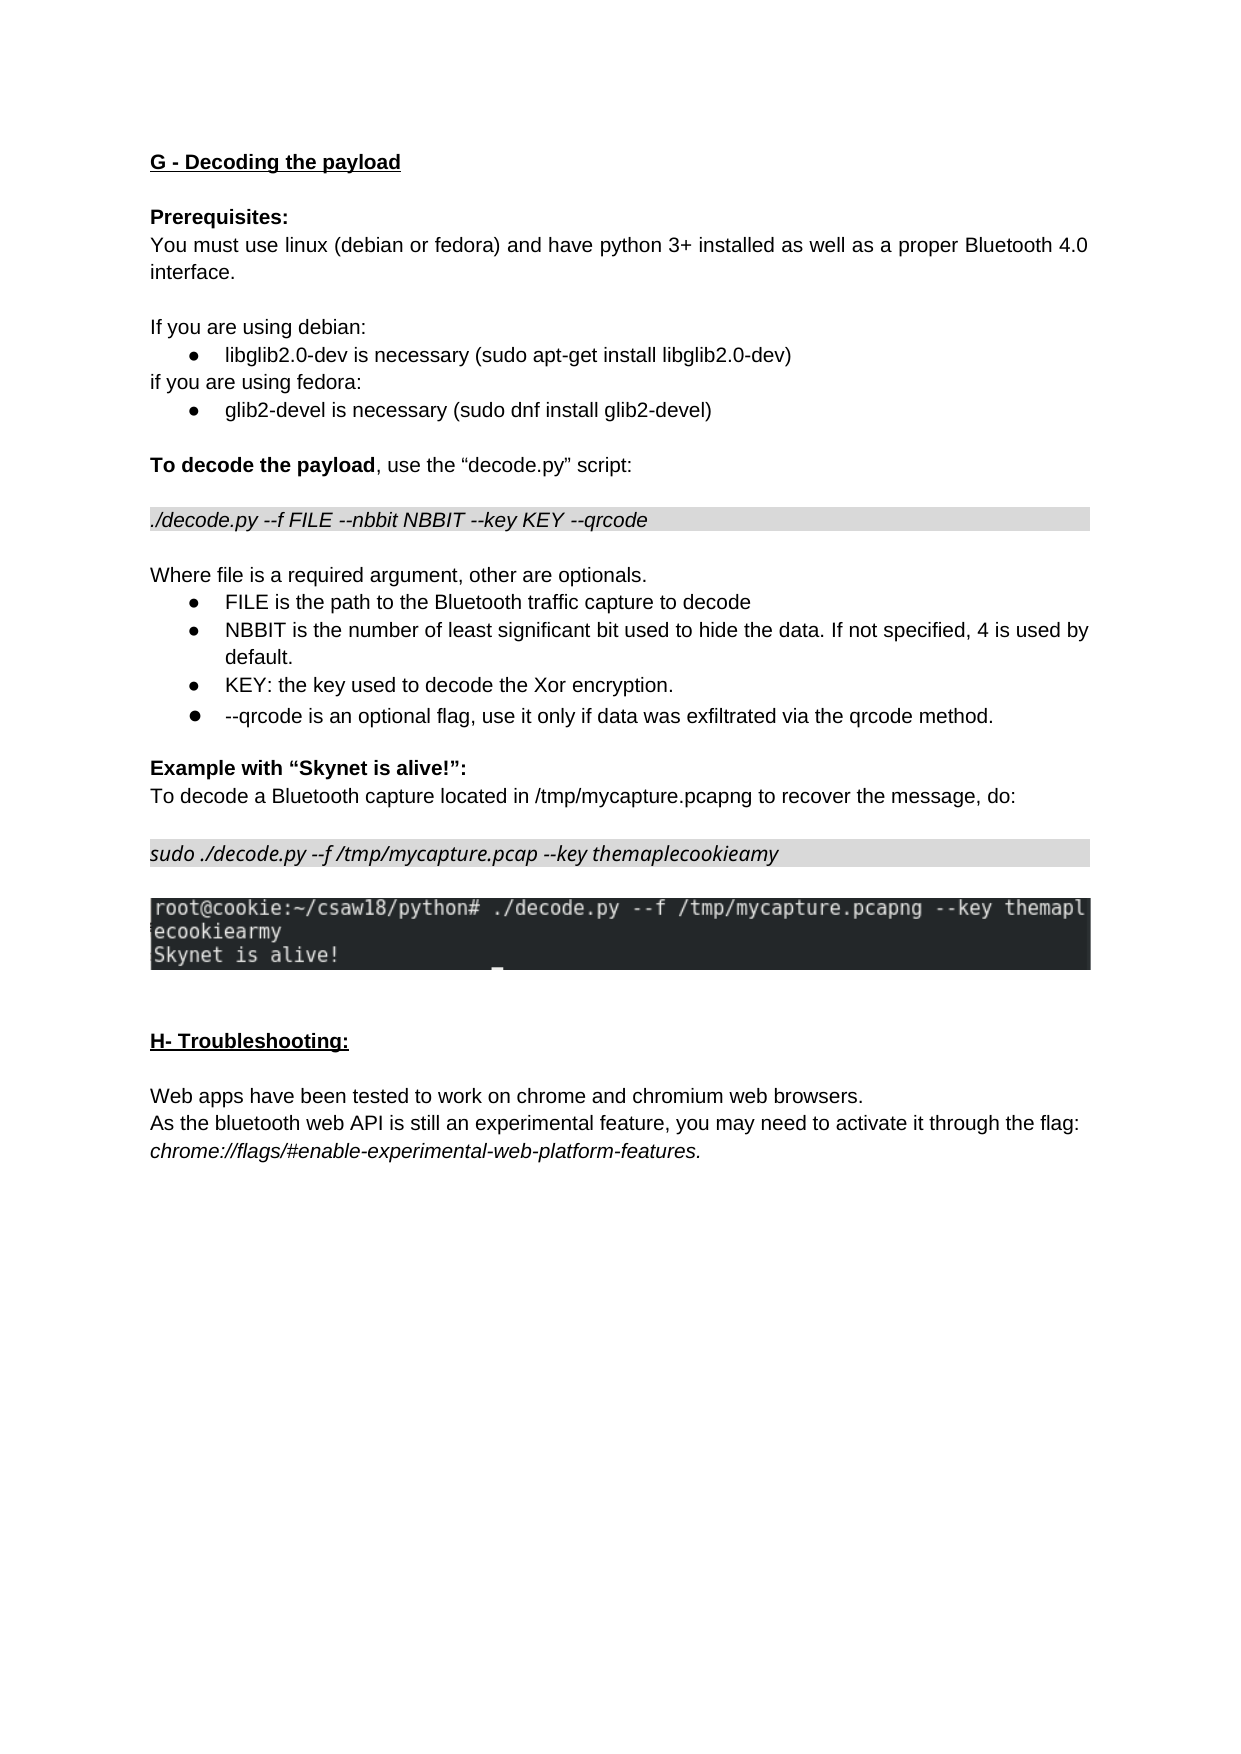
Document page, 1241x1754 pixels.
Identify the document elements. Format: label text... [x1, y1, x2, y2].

text G - Decoding the payload [150, 150, 1090, 174]
text Where file is a required argument, other are optionals. [150, 562, 1090, 586]
list NBBIT is the number of least significant bit used to hide the data. If not specified, 4 is used by default. [187, 617, 1090, 669]
text If you are using debian: [150, 315, 1090, 339]
text Prerequisites: [150, 205, 1090, 229]
text H- Troubleshooting: [150, 1028, 1090, 1052]
list glib2-devel is necessary (sudo dnf install glib2-devel) [187, 397, 1090, 421]
text You must use linux (debian or fedora) and have python 3+ installed as well as a proper Bluetooth 4.0 interface. [150, 232, 1090, 284]
text Example with “Skynet is alive!”: [150, 756, 1090, 780]
text As the bluetooth web API is still an experimental feature, you may need to activate it through the flag: chrome://flags/#enable-experimental-web-platform-features. [150, 1111, 1090, 1162]
list libglib2.0-dev is necessary (sudo apt-get install libglib2.0-dev) [187, 342, 1090, 366]
text To decode a Bluetooth capture located in /tmp/mycapture.pcapng to recover the message, do: [150, 784, 1090, 808]
text ./decode.py --f FILE --nbbit NBBIT --key KEY --qrcode [150, 507, 1090, 531]
text Web apps have been tested to work on chrome and chromium web browsers. [150, 1083, 1090, 1107]
picture [150, 898, 1091, 970]
text To decode the payload, use the “decode.py” script: [150, 452, 1090, 476]
text if you are using fedora: [150, 370, 1090, 394]
list --qrcode is an optional flag, use it only if data was exfiltrated via the qrcode method. [187, 700, 1090, 729]
list FILE is the path to the Bluetooth traffic capture to decode [187, 590, 1090, 614]
text sudo ./decode.py --f /tmp/mycapture.pcap --key themaplecookieamy [150, 839, 1090, 867]
list KEY: the key used to decode the Xor encryption. [187, 672, 1090, 696]
